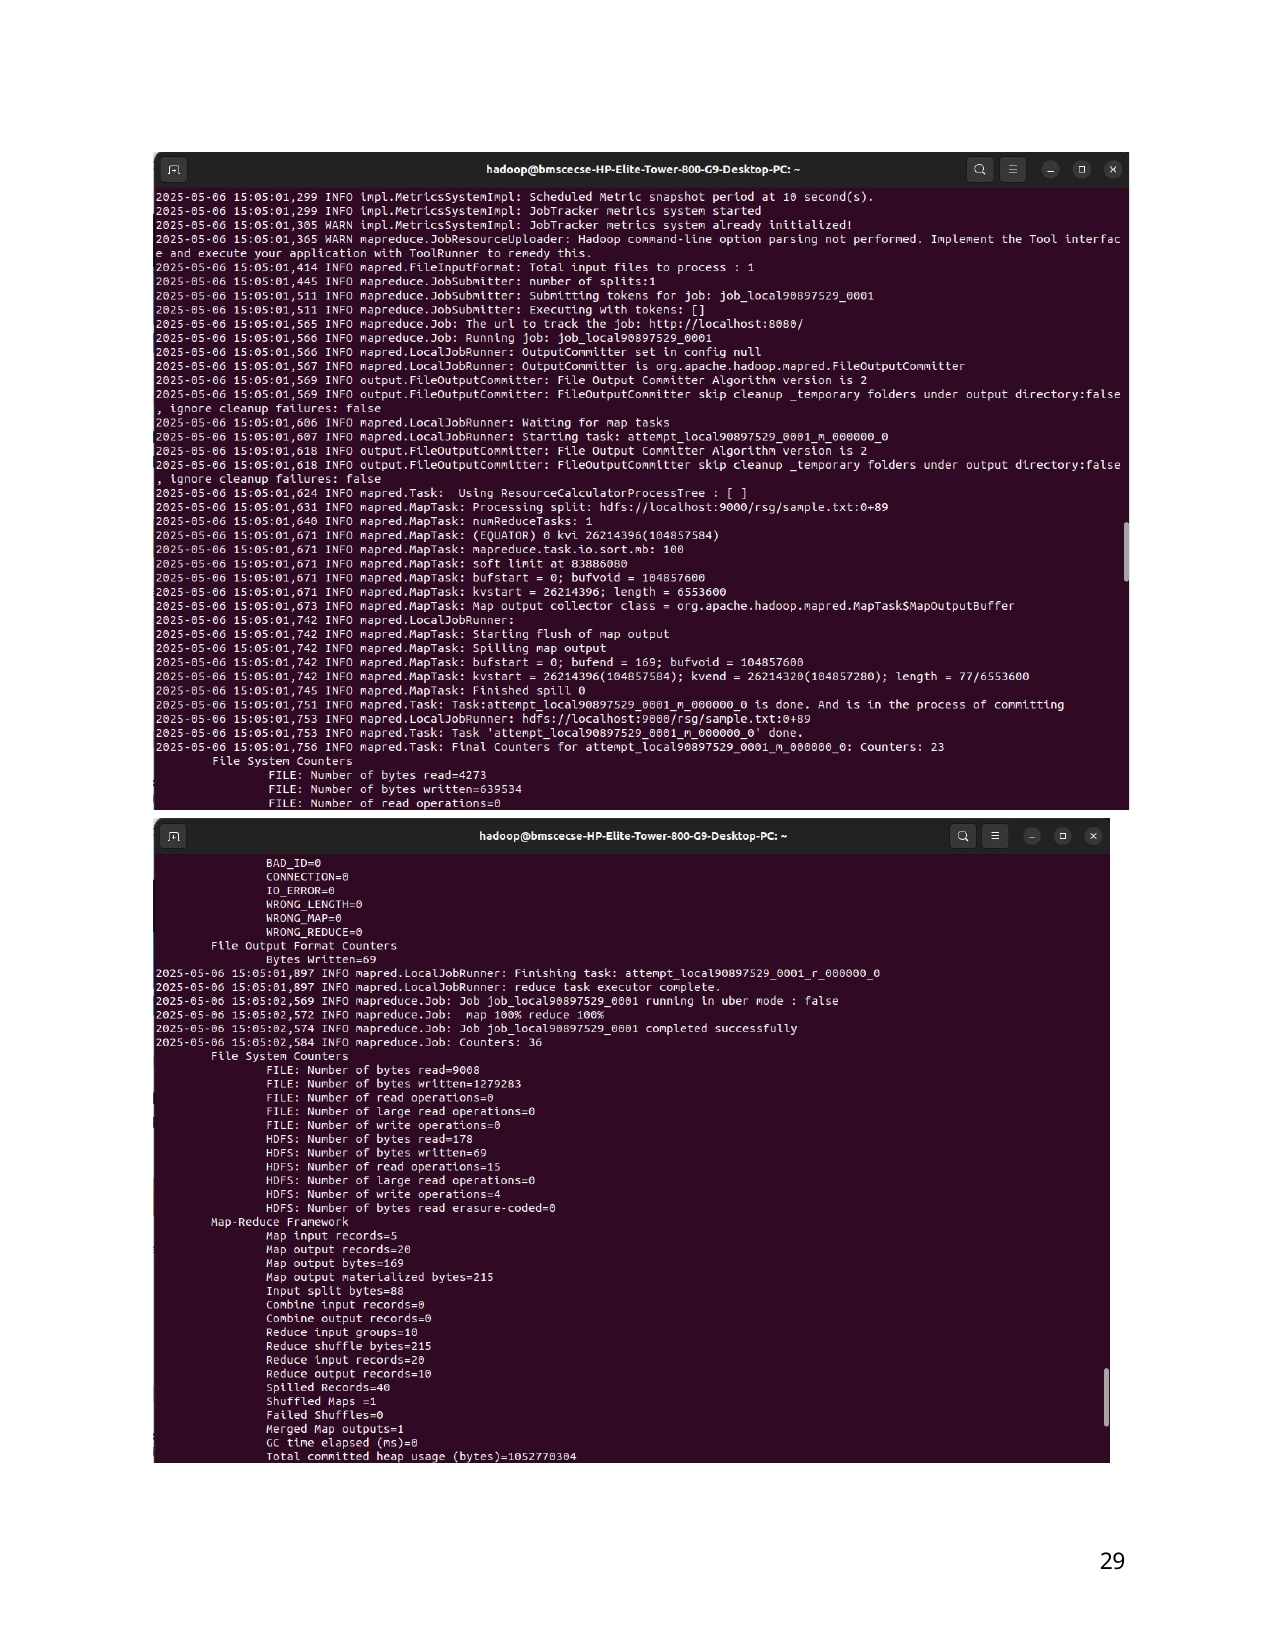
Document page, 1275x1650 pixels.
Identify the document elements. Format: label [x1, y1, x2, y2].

picture [153, 818, 1110, 1463]
picture [153, 152, 1130, 810]
